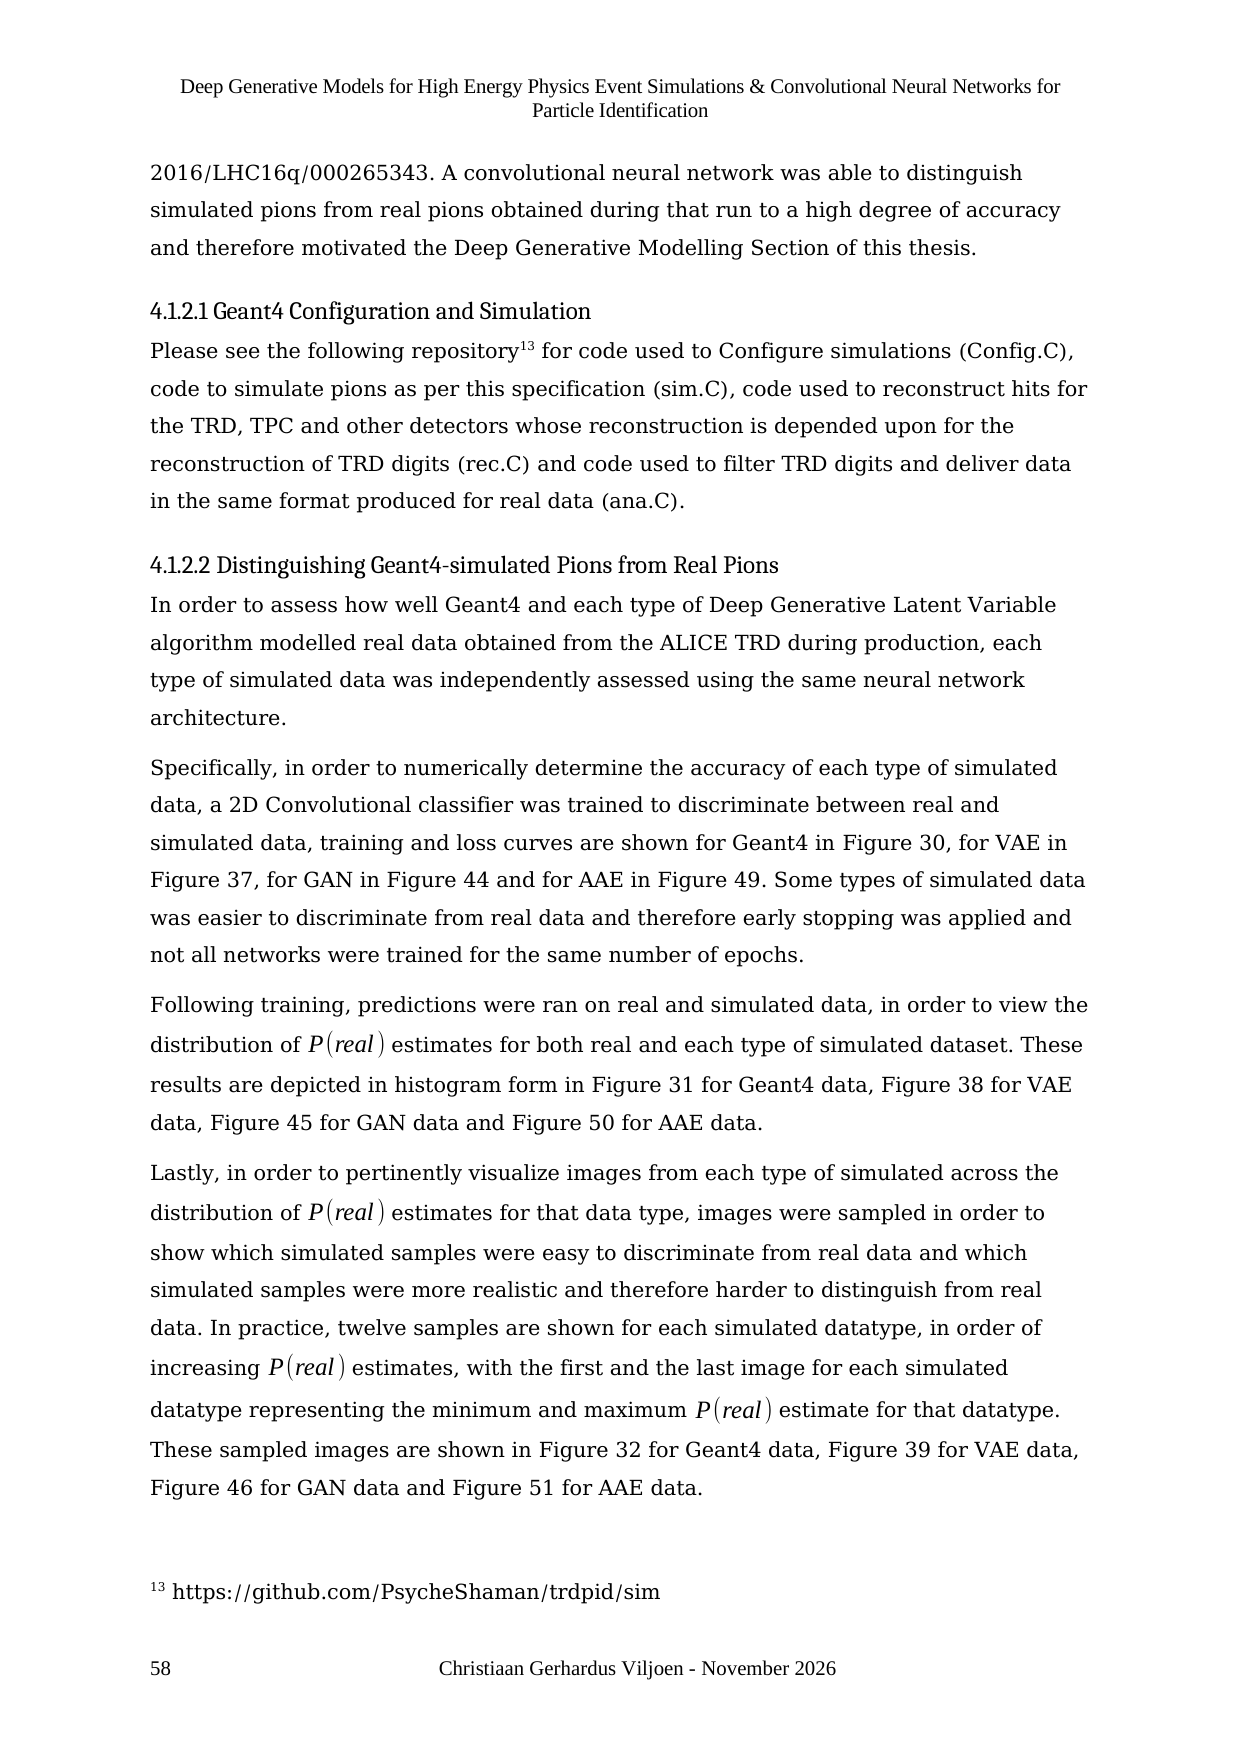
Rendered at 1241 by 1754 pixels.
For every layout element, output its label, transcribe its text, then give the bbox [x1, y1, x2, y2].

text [150, 159, 1090, 259]
text Please see the following repository for code used to Configure simulations (Config.C), code to simulate pions as per this specification (sim.C), code used to reconstruct hits for the TRD, TPC and other detectors whose reconstruction is depended upon for the reconstruction of TRD digits (rec.C) and code used to filter TRD digits and deliver data in the same format produced for real data (ana.C). [150, 338, 1090, 513]
text In order to assess how well Geant4 and each type of Deep Generative Latent Variable algorithm modelled real data obtained from the ALICE TRD during production, each type of simulated data was independently assessed using the same neural network architecture. [150, 592, 1090, 729]
text Lastly, in order to pertinently visualize images from each type of simulated across the distribution of estimates for that data type, images were sampled in order to show which simulated samples were easy to discriminate from real data and which simulated samples were more realistic and therefore harder to distinguish from real data. In practice, twelve samples are shown for each simulated datatype, in order of increasing estimates, with the first and the last image for each simulated datatype representing the minimum and maximum estimate for that datatype. These sampled images are shown in Figure 32 for Geant4 data, Figure 39 for VAE data, Figure 46 for GAN data and Figure 51 for AAE data. [150, 1159, 1090, 1499]
subtitle Geant4 Configuration and Simulation [150, 297, 1090, 326]
text Following training, predictions were ran on real and simulated data, in order to view the distribution of estimates for both real and each type of simulated dataset. These results are depicted in histogram form in Figure 31 for Geant4 data, Figure 38 for VAE data, Figure 45 for GAN data and Figure 50 for AAE data. [150, 992, 1090, 1134]
text Specifically, in order to numerically determine the accuracy of each type of simulated data, a 2D Convolutional classifier was trained to discriminate between real and simulated data, training and loss curves are shown for Geant4 in Figure 30, for VAE in Figure 37, for GAN in Figure 44 and for AAE in Figure 49. Some types of simulated data was easier to discriminate from real data and therefore early stopping was applied and not all networks were trained for the same number of epochs. [150, 754, 1090, 967]
subtitle Distinguishing Geant4-simulated Pions from Real Pions [150, 551, 1090, 579]
